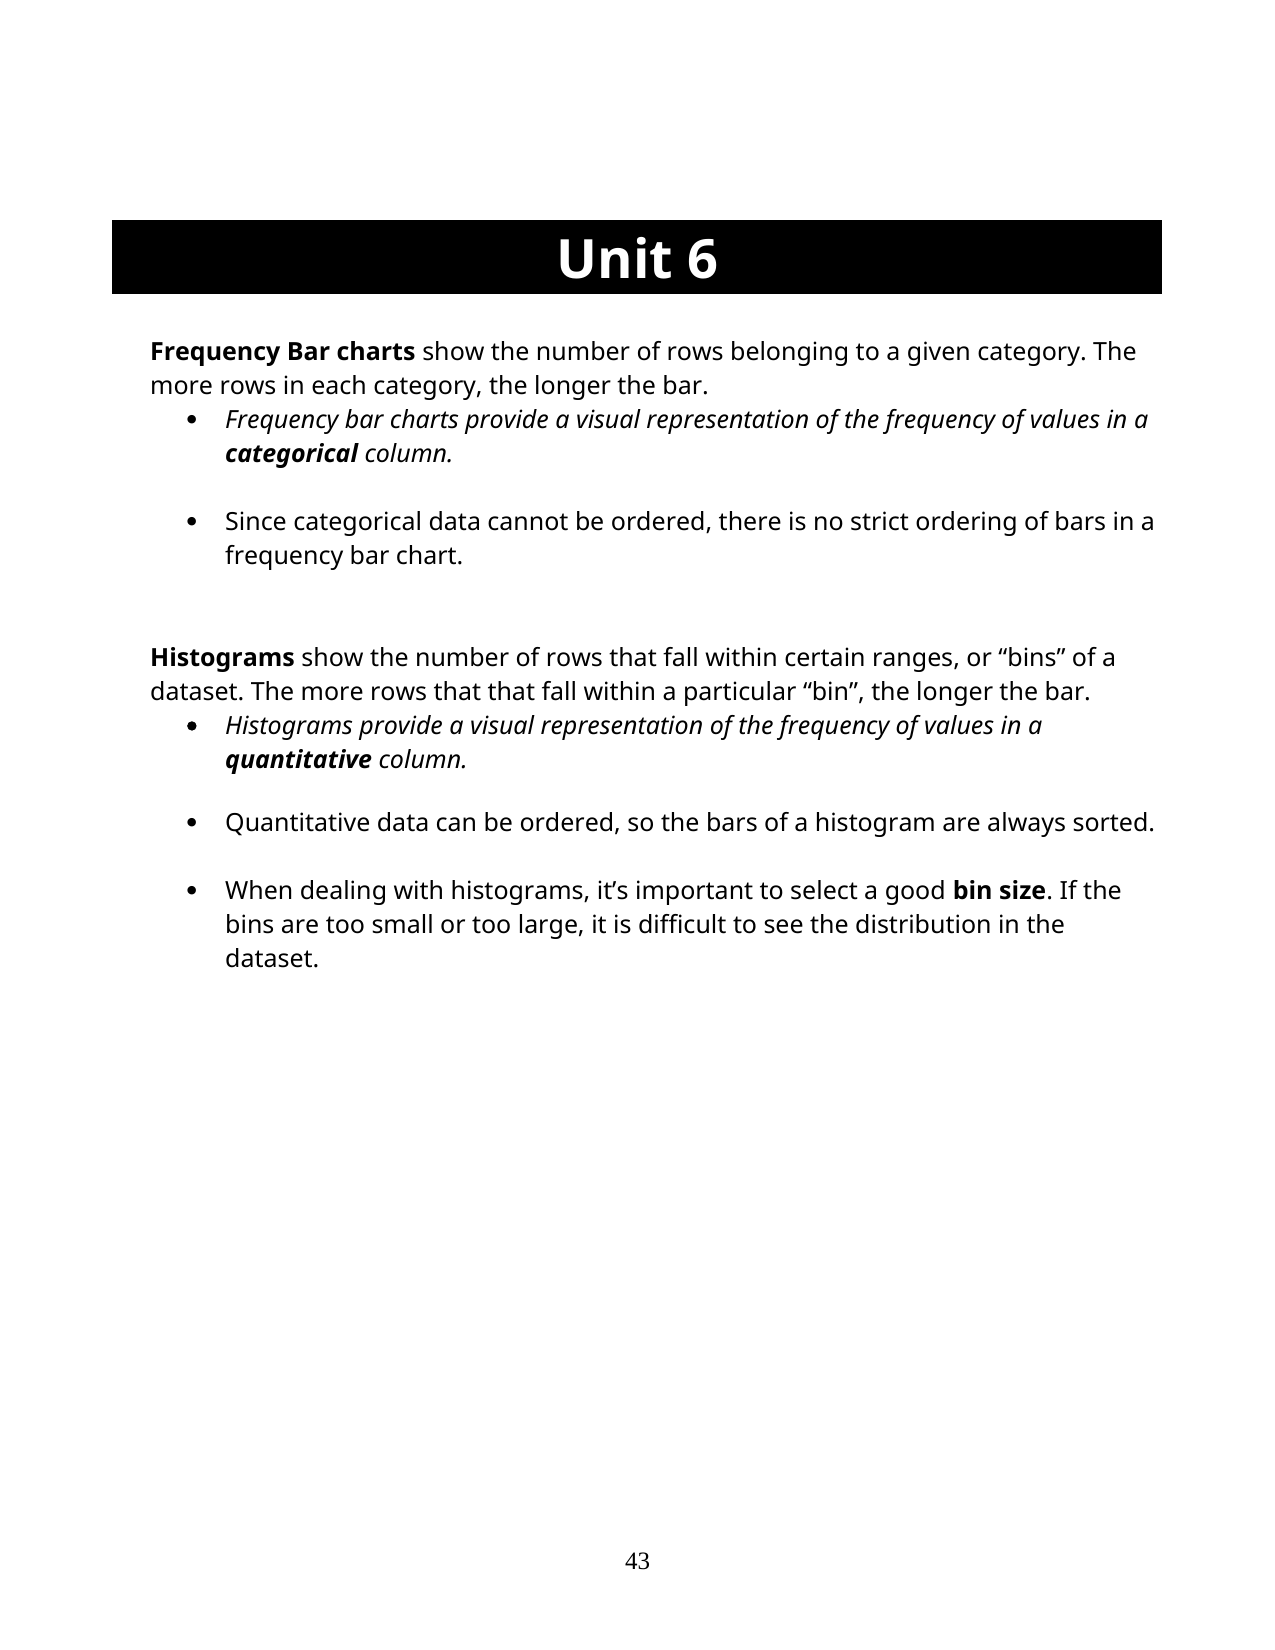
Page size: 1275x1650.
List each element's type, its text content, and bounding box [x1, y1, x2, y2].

text Histograms show the number of rows that fall within certain ranges, or “bins” of a dataset. The more rows that that fall within a particular “bin”, the longer the bar. [150, 640, 1162, 708]
list Since categorical data cannot be ordered, there is no strict ordering of bars in a frequency bar chart. [187, 503, 1162, 572]
list Frequency bar charts provide a visual representation of the frequency of values in a categorical column. [187, 401, 1162, 469]
list Quantitative data can be ordered, so the bars of a histogram are always sorted. [187, 805, 1162, 839]
subtitle Unit 6 [112, 220, 1162, 294]
list Histograms provide a visual representation of the frequency of values in a quantitative column. [187, 708, 1162, 776]
text Frequency Bar charts show the number of rows belonging to a given category. The more rows in each category, the longer the bar. [150, 333, 1162, 401]
list When dealing with histograms, it’s important to select a good bin size. If the bins are too small or too large, it is difficult to see the distribution in the dataset. [187, 873, 1162, 975]
